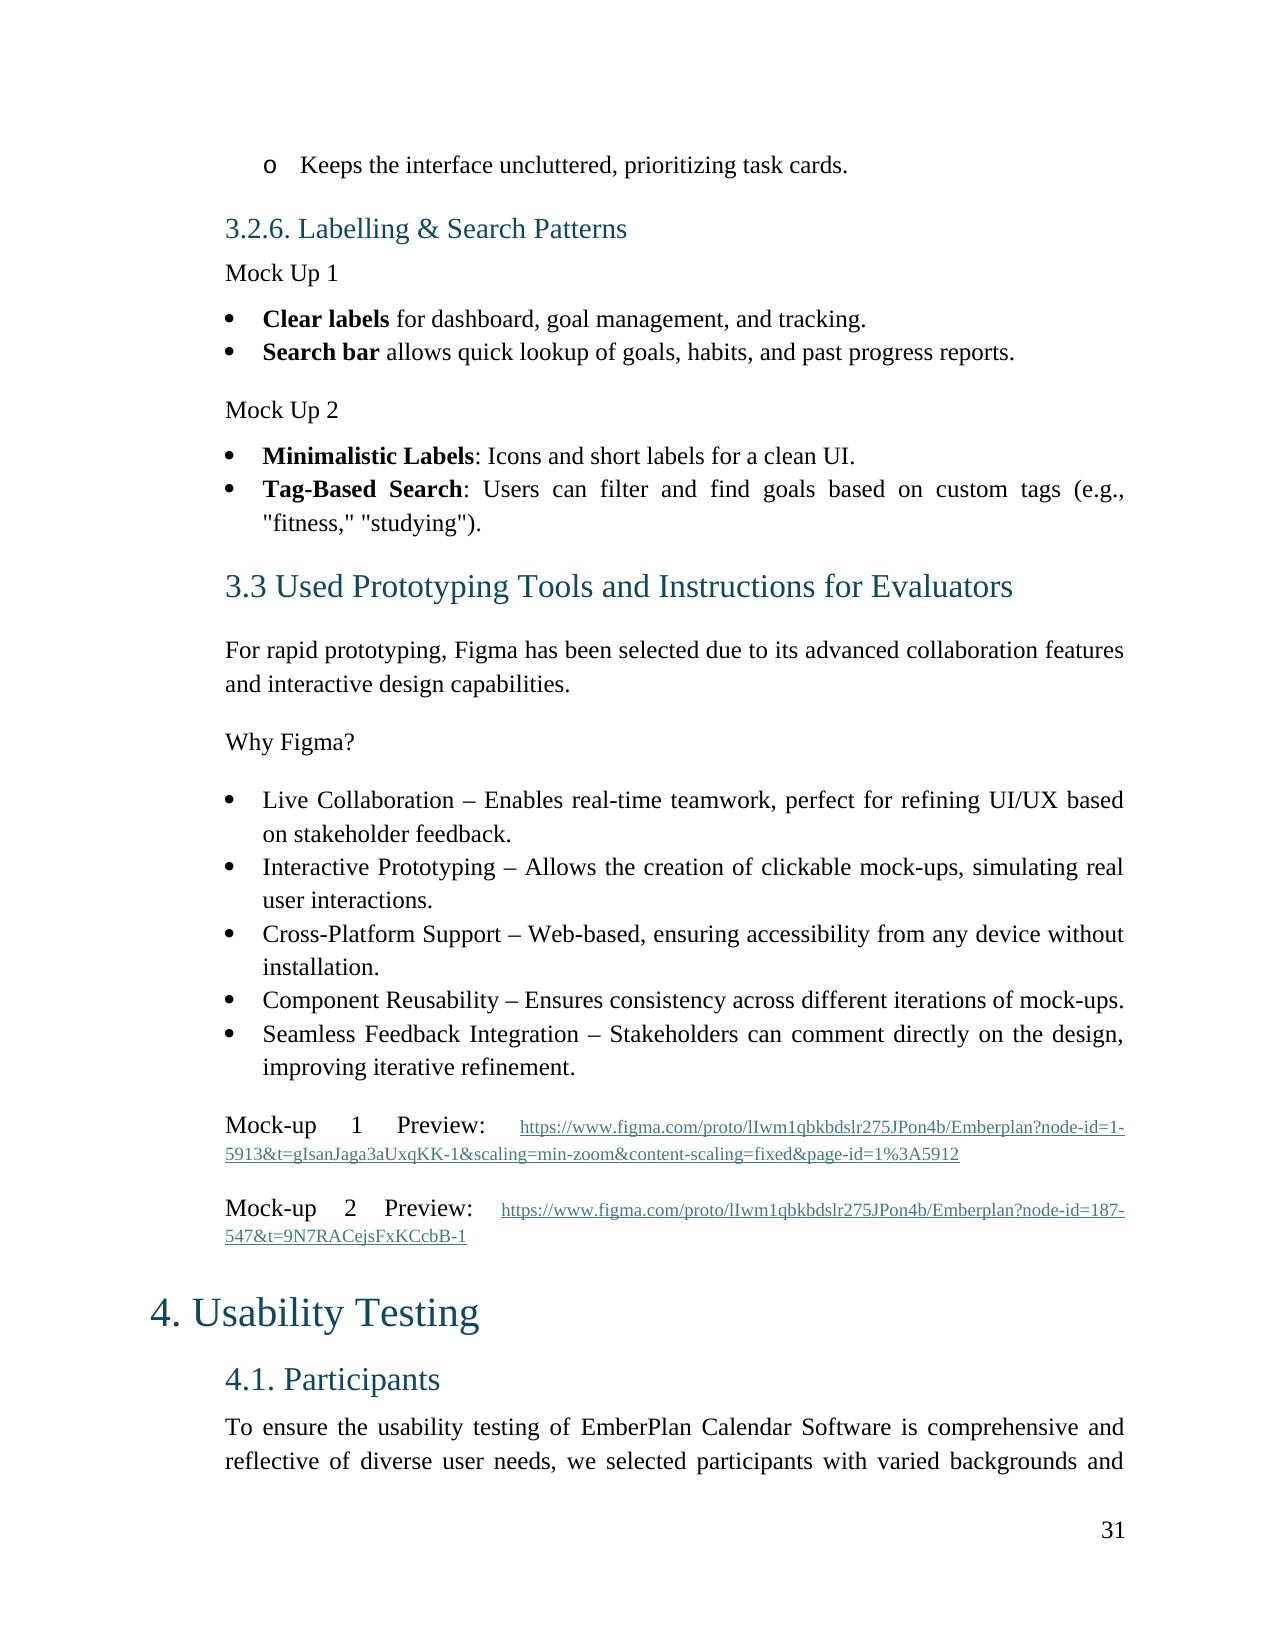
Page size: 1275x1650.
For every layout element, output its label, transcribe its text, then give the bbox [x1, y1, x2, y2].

subtitle 3.2.6. Labelling & Search Patterns [225, 211, 1125, 244]
subtitle 3.3 Used Prototyping Tools and Instructions for Evaluators [225, 566, 1125, 604]
text Mock Up 1 [150, 258, 1125, 287]
list Keeps the interface uncluttered, prioritizing task cards. [262, 150, 1125, 181]
text Mock-up 2 Preview: https://www.figma.com/proto/lIwm1qbkbdslr275JPon4b/Emberplan?node-id=187-547&t=9N7RACejsFxKCcbB-1 [225, 1193, 1125, 1247]
text Mock Up 2 [150, 395, 1125, 424]
list Cross-Platform Support – Web-based, ensuring accessibility from any device without installation. [225, 919, 1125, 981]
text Mock-up 1 Preview: https://www.figma.com/proto/lIwm1qbkbdslr275JPon4b/Emberplan?node-id=1-5913&t=gIsanJaga3aUxqKK-1&scaling=min-zoom&content-scaling=fixed&page-id=1%3A5912 [225, 1111, 1125, 1164]
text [225, 1412, 1125, 1474]
text For rapid prototyping, Figma has been selected due to its advanced collaboration features and interactive design capabilities. [225, 636, 1125, 698]
subtitle 4. Usability Testing [150, 1287, 1125, 1335]
list Search bar allows quick lookup of goals, habits, and past progress reports. [225, 337, 1125, 366]
list Tag-Based Search: Users can filter and find goals based on custom tags (e.g., "fitness," "studying"). [225, 474, 1125, 537]
list Live Collaboration – Enables real-time teamwork, perfect for refining UI/UX based on stakeholder feedback. [225, 786, 1125, 848]
list Clear labels for dashboard, goal management, and tracking. [225, 304, 1125, 332]
subtitle 4.1. Participants [225, 1360, 1125, 1398]
list Interactive Prototyping – Allows the creation of clickable mock-ups, simulating real user interactions. [225, 852, 1125, 914]
list Seamless Feedback Integration – Stakeholders can comment directly on the design, improving iterative refinement. [225, 1019, 1125, 1081]
list Minimalistic Labels: Icons and short labels for a clean UI. [225, 441, 1125, 470]
text Why Figma? [225, 727, 1125, 756]
list Component Reusability – Ensures consistency across different iterations of mock-ups. [225, 986, 1125, 1014]
